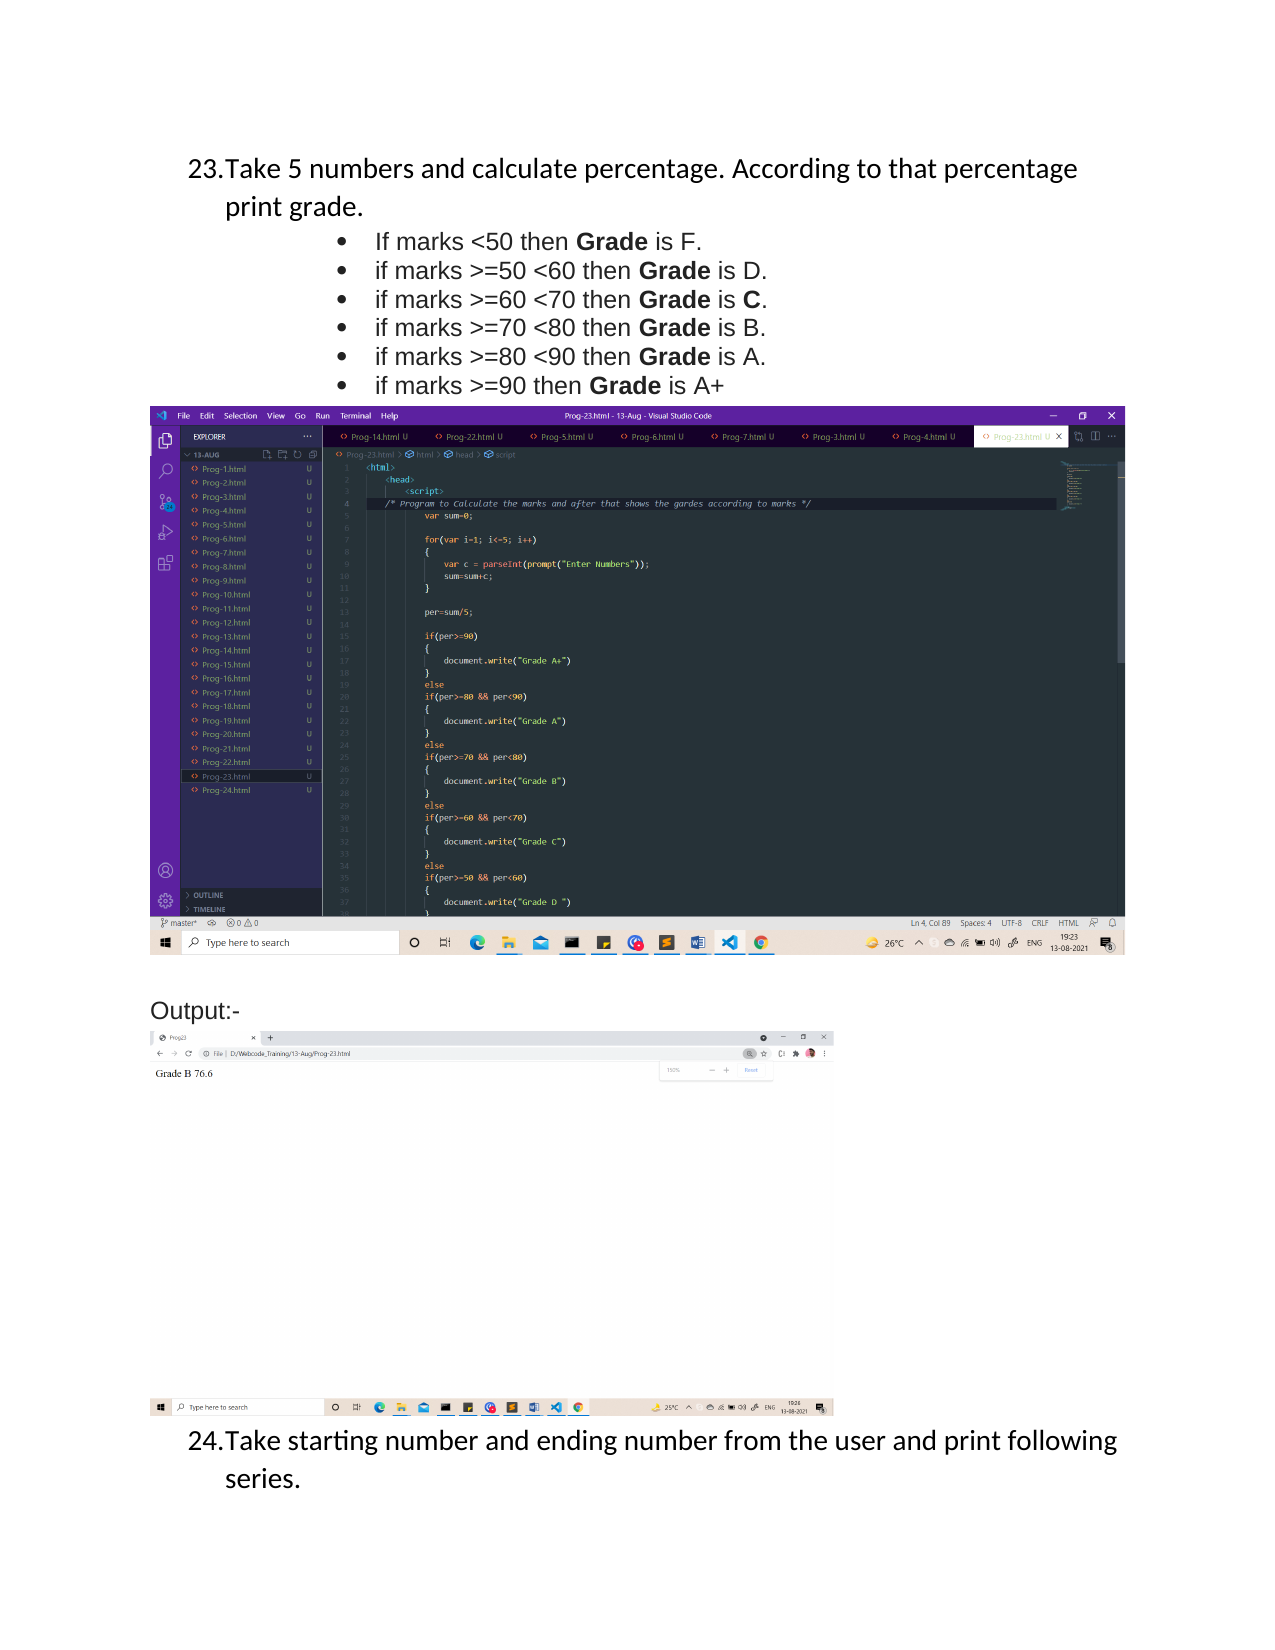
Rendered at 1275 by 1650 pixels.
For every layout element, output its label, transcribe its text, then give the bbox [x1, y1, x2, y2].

list if marks >=60 <70 then Grade is C. [337, 284, 1125, 313]
list If marks <50 then Grade is F. [337, 227, 1125, 256]
list Take 5 numbers and calculate percentage. According to that percentage print grade. [187, 150, 1125, 224]
list if marks >=70 <80 then Grade is B. [337, 313, 1125, 342]
list Take starting number and ending number from the user and print following series. [187, 1422, 1125, 1496]
text Output:- [150, 996, 1125, 1025]
list if marks >=90 then Grade is A+ [337, 371, 1125, 400]
picture [150, 1031, 834, 1416]
list if marks >=80 <90 then Grade is A. [337, 342, 1125, 371]
picture [150, 406, 1125, 955]
list if marks >=50 <60 then Grade is D. [337, 256, 1125, 284]
